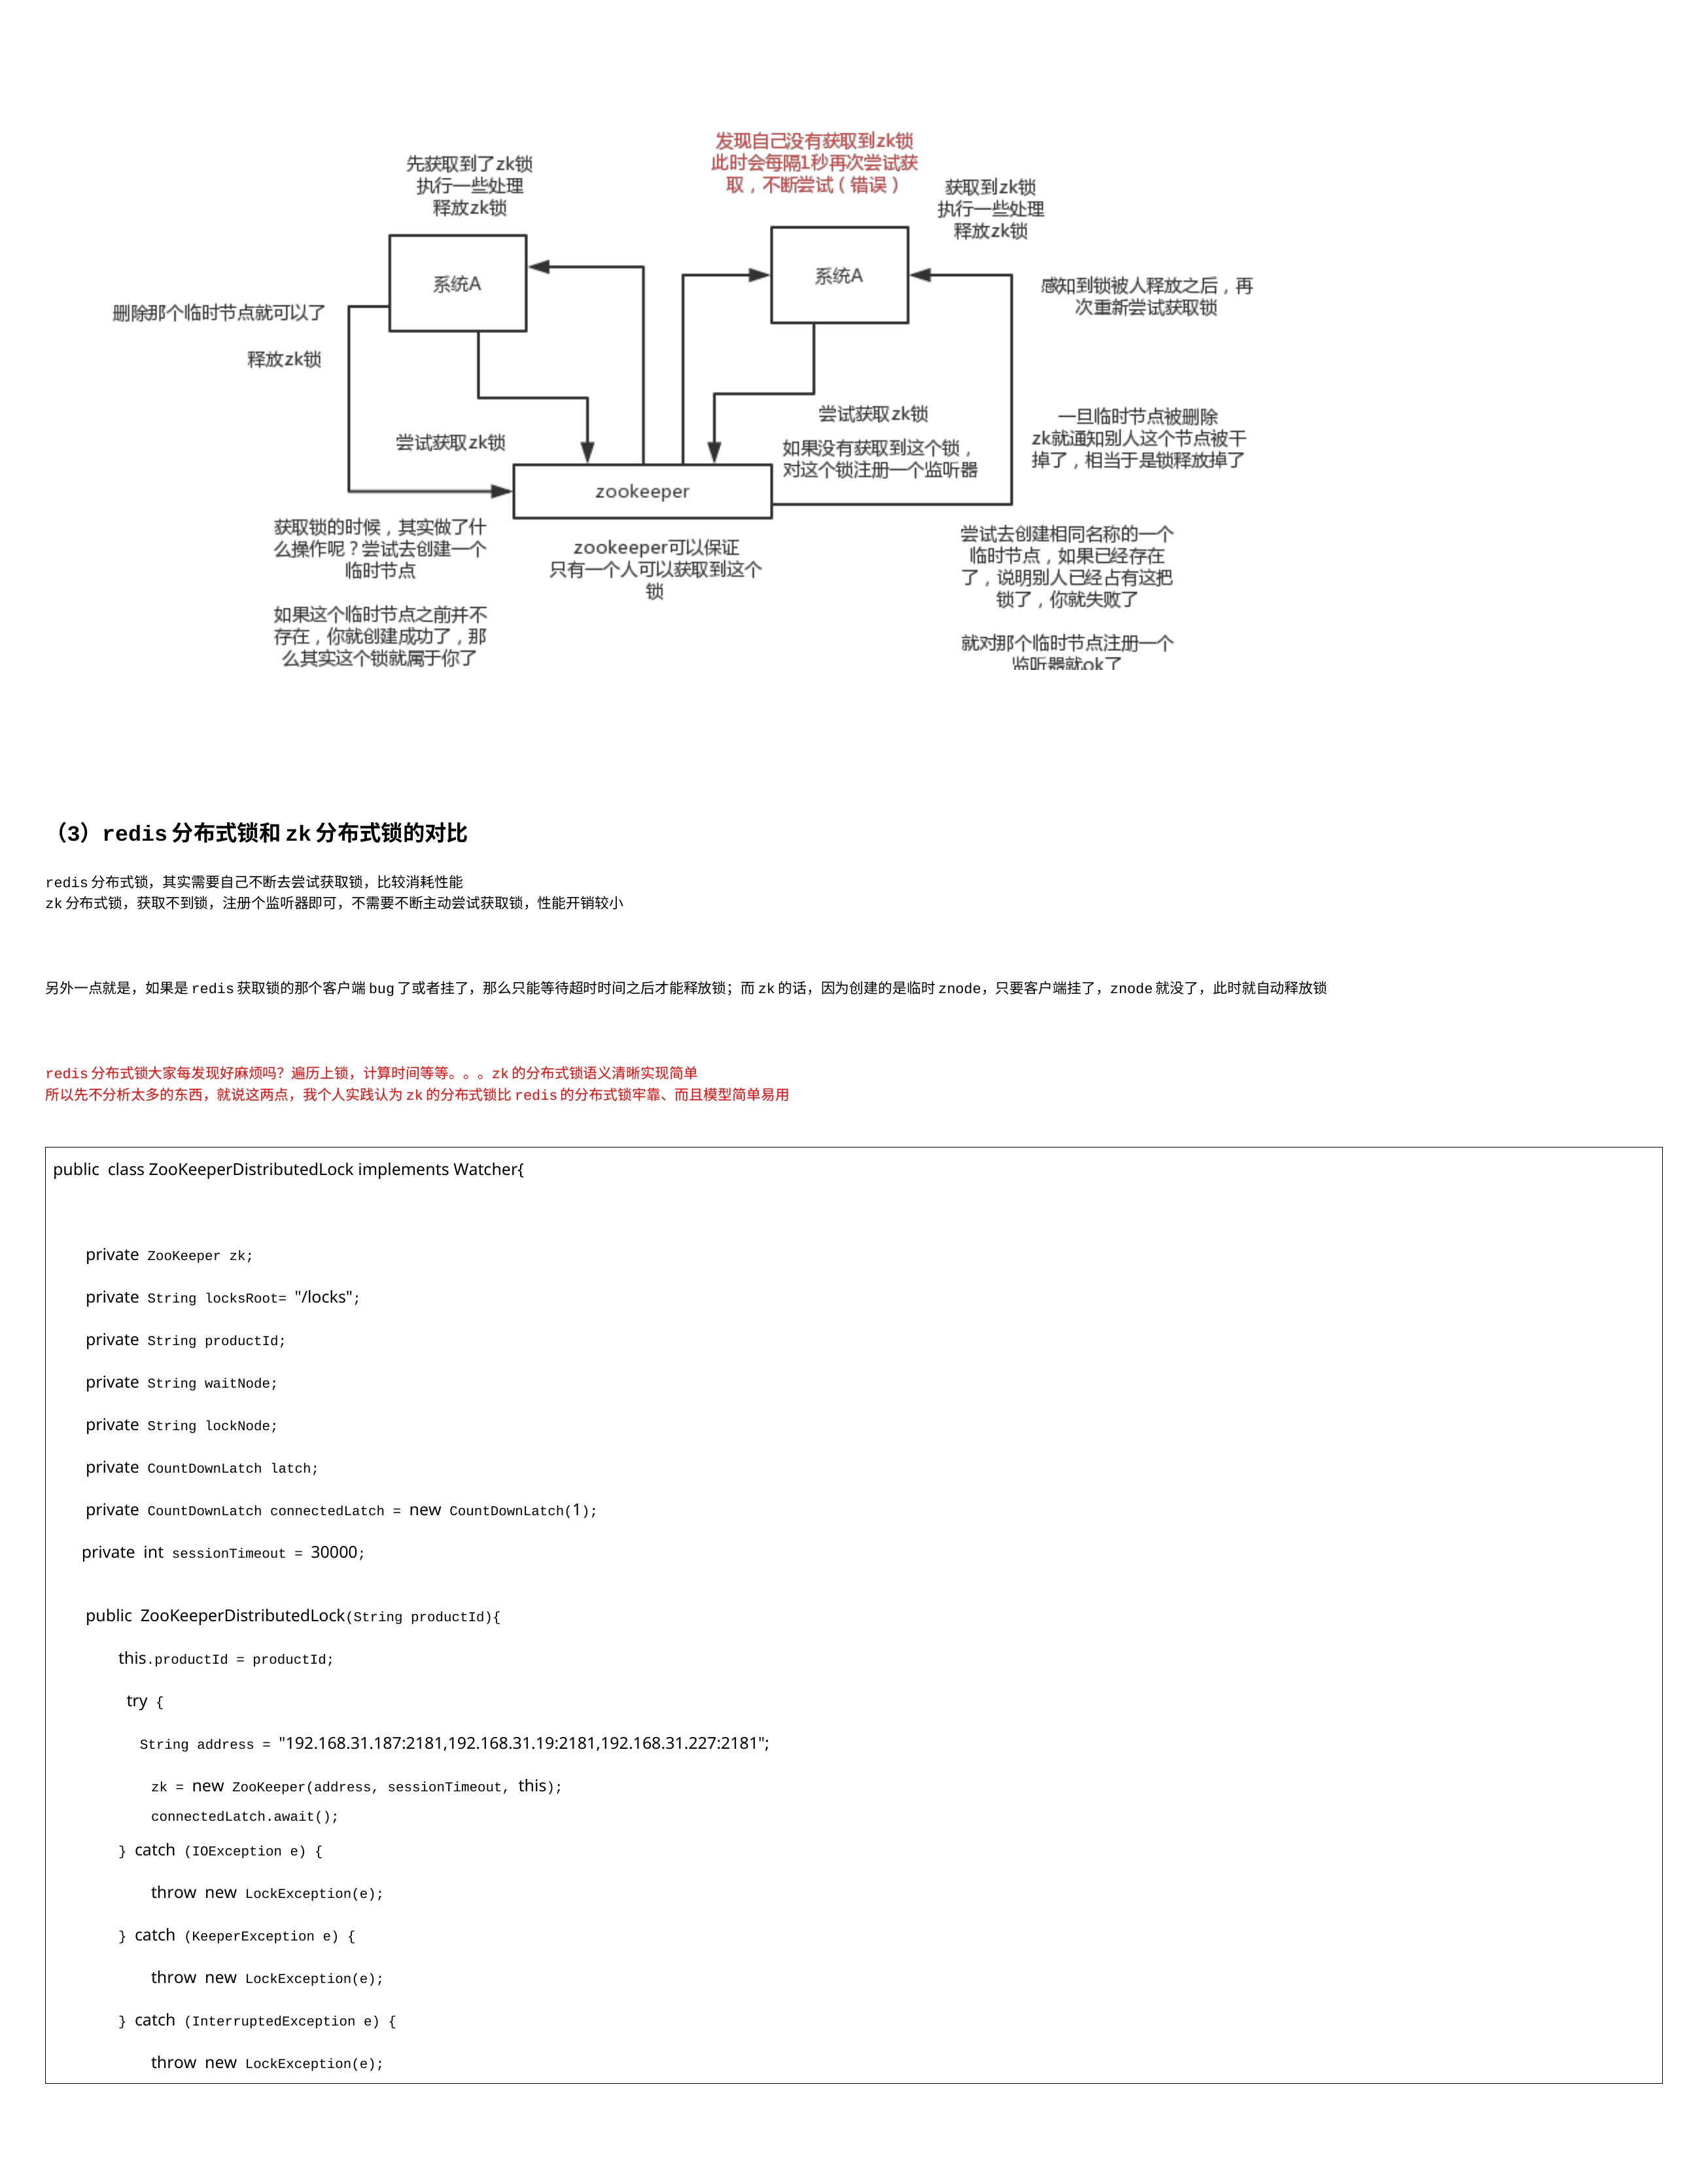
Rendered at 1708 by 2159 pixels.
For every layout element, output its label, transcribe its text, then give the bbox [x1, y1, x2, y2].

picture [45, 69, 1300, 670]
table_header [46, 1148, 1662, 2083]
text redis分布式锁，其实需要自己不断去尝试获取锁，比较消耗性能 [45, 870, 1662, 892]
text 所以先不分析太多的东西，就说这两点，我个人实践认为zk的分布式锁比redis的分布式锁牢靠、而且模型简单易用 [45, 1083, 1662, 1104]
subtitle （3）redis分布式锁和zk分布式锁的对比 [45, 810, 1662, 852]
text 另外一点就是，如果是redis获取锁的那个客户端bug了或者挂了，那么只能等待超时时间之后才能释放锁；而zk的话，因为创建的是临时znode，只要客户端挂了，znode就没了，此时就自动释放锁 [45, 977, 1662, 998]
text zk分布式锁，获取不到锁，注册个监听器即可，不需要不断主动尝试获取锁，性能开销较小 [45, 892, 1662, 913]
text redis分布式锁大家每发现好麻烦吗？遍历上锁，计算时间等等。。。zk的分布式锁语义清晰实现简单 [45, 1062, 1662, 1083]
